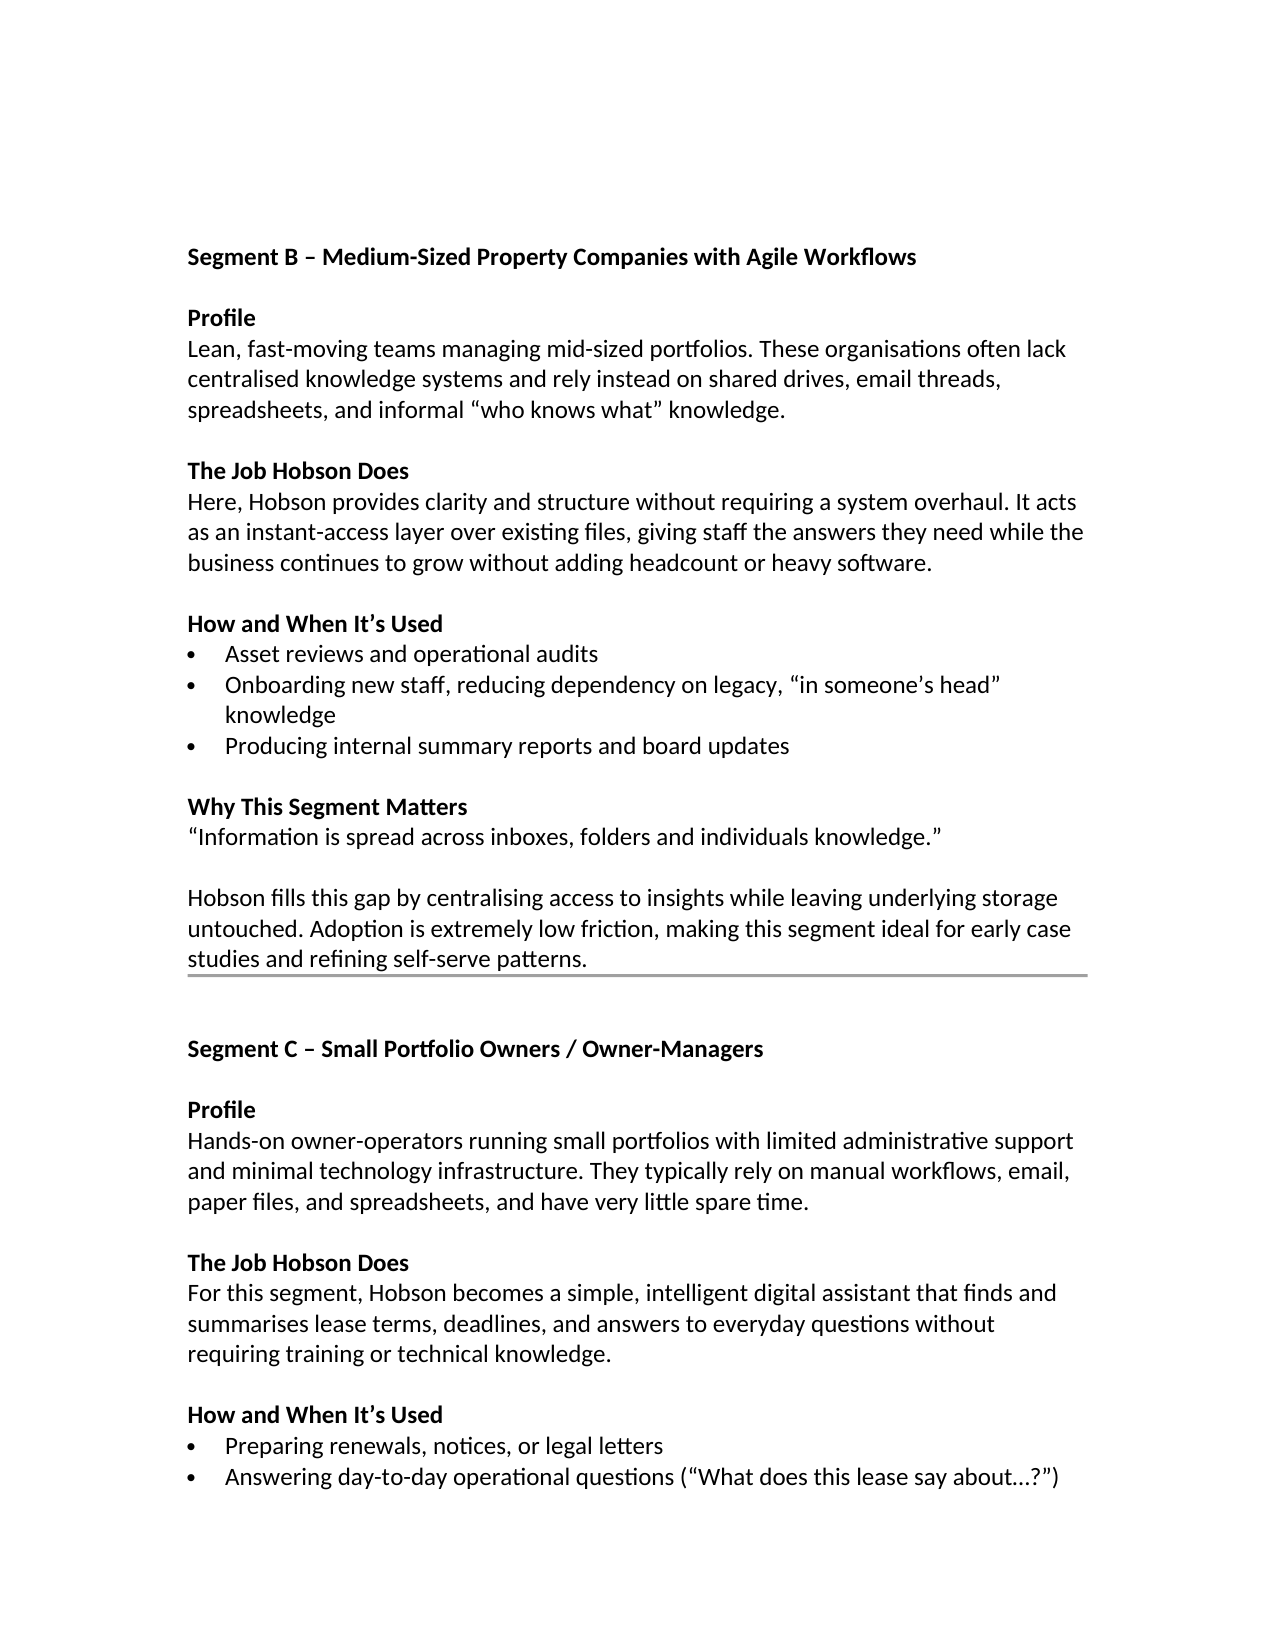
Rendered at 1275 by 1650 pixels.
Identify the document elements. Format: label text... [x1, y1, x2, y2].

list Onboarding new staff, reducing dependency on legacy, “in someone’s head” knowledge [187, 669, 1087, 730]
text The Job Hobson Does For this segment, Hobson becomes a simple, intelligent digital assistant that finds and summarises lease terms, deadlines, and answers to everyday questions without requiring training or technical knowledge. [187, 1247, 1087, 1369]
text Why This Segment Matters [187, 791, 1087, 821]
text Segment C – Small Portfolio Owners / Owner-Managers [187, 1033, 1087, 1064]
text Segment B – Medium-Sized Property Companies with Agile Workflows [187, 242, 1087, 272]
list Answering day-to-day operational questions (“What does this lease say about…?”) [187, 1461, 1087, 1491]
text “Information is spread across inboxes, folders and individuals knowledge.” [187, 821, 1087, 852]
text The Job Hobson Does Here, Hobson provides clarity and structure without requiring a system overhaul. It acts as an instant-access layer over existing files, giving staff the answers they need while the business continues to grow without adding headcount or heavy software. [187, 455, 1087, 577]
text How and When It’s Used [187, 608, 1087, 638]
list Preparing renewals, notices, or legal letters [187, 1430, 1087, 1461]
text Hobson fills this gap by centralising access to insights while leaving underlying storage untouched. Adoption is extremely low friction, making this segment ideal for early case studies and refining self-serve patterns. [187, 882, 1087, 974]
list Asset reviews and operational audits [187, 638, 1087, 669]
text Profile Hands-on owner-operators running small portfolios with limited administrative support and minimal technology infrastructure. They typically rely on manual workflows, email, paper files, and spreadsheets, and have very little spare time. [187, 1094, 1087, 1216]
list Producing internal summary reports and board updates [187, 730, 1087, 760]
text How and When It’s Used [187, 1399, 1087, 1430]
text Profile Lean, fast-moving teams managing mid-sized portfolios. These organisations often lack centralised knowledge systems and rely instead on shared drives, email threads, spreadsheets, and informal “who knows what” knowledge. [187, 303, 1087, 425]
